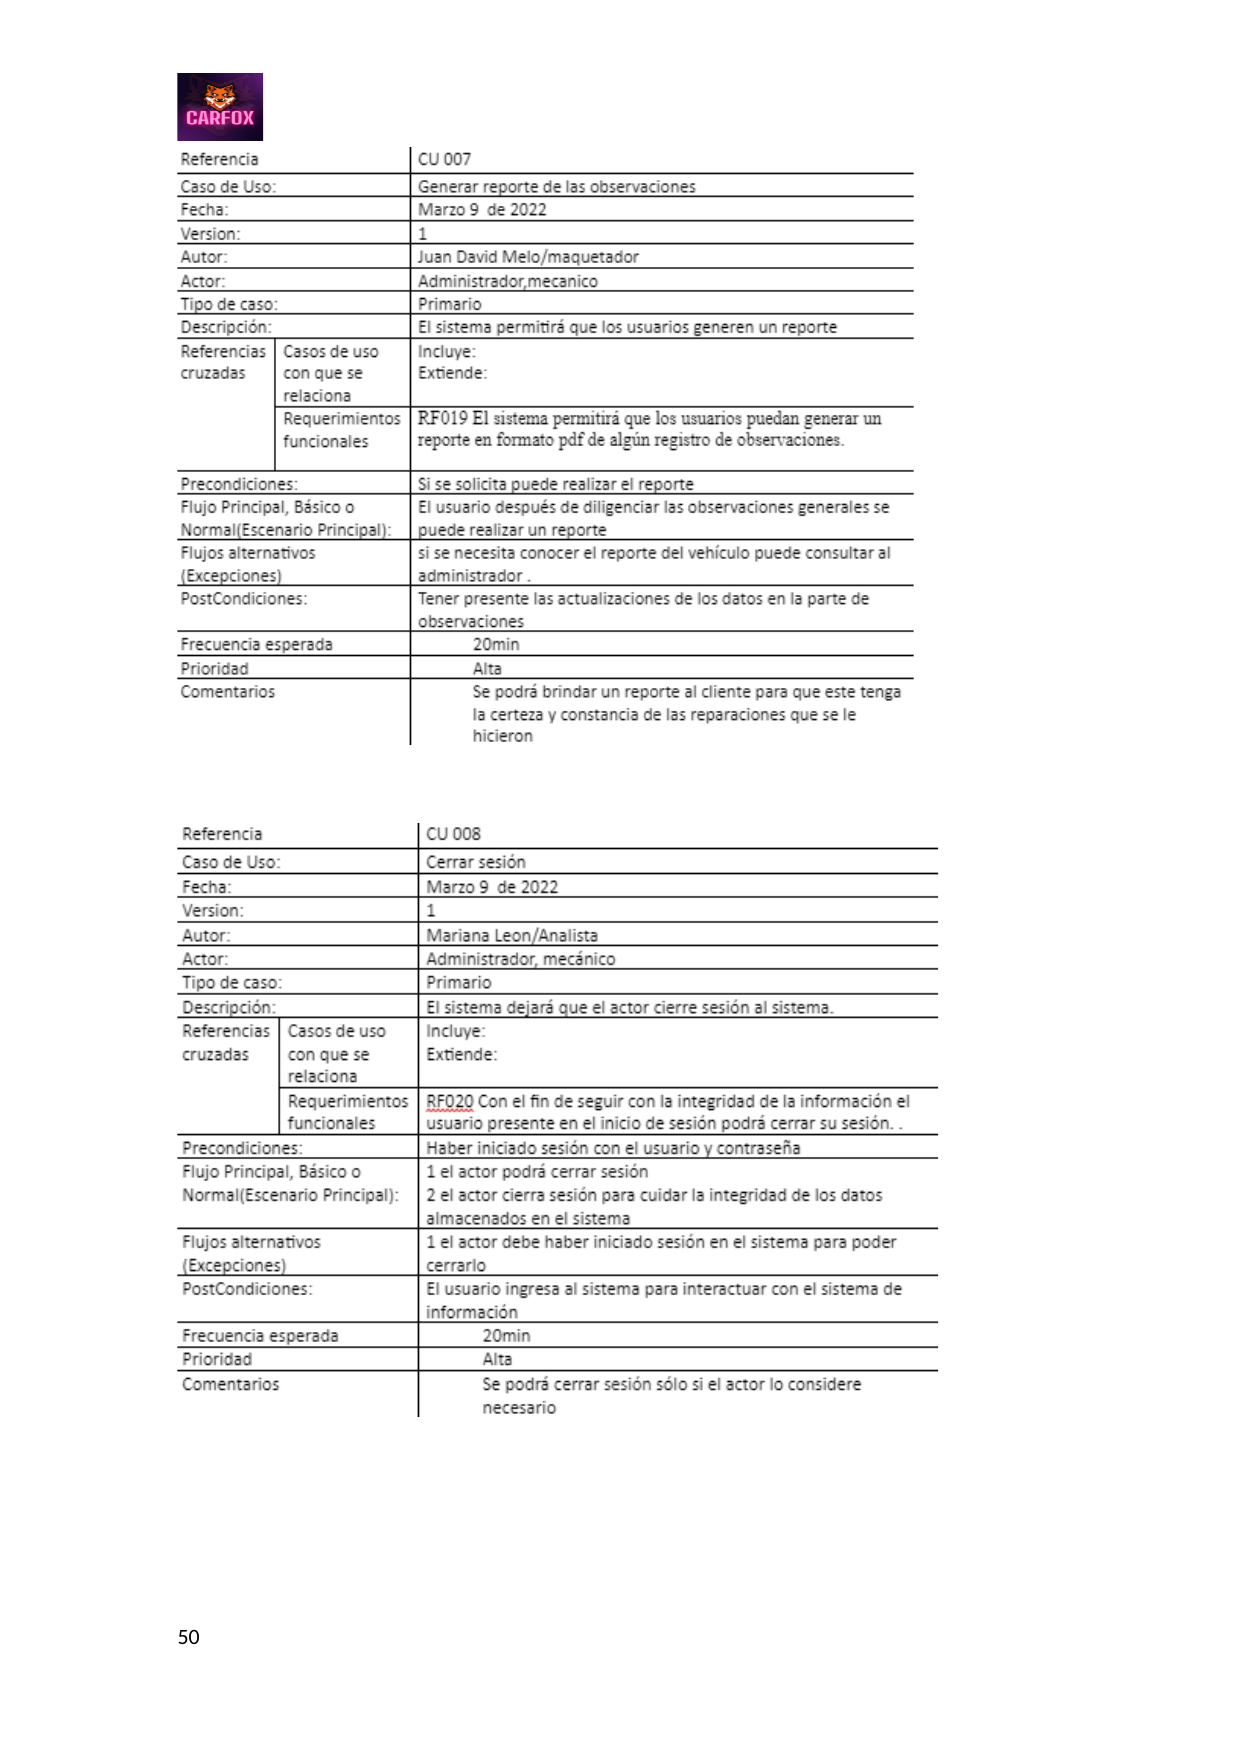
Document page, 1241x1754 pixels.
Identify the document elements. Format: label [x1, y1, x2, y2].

picture [177, 147, 914, 745]
picture [177, 823, 939, 1417]
picture [177, 73, 264, 141]
